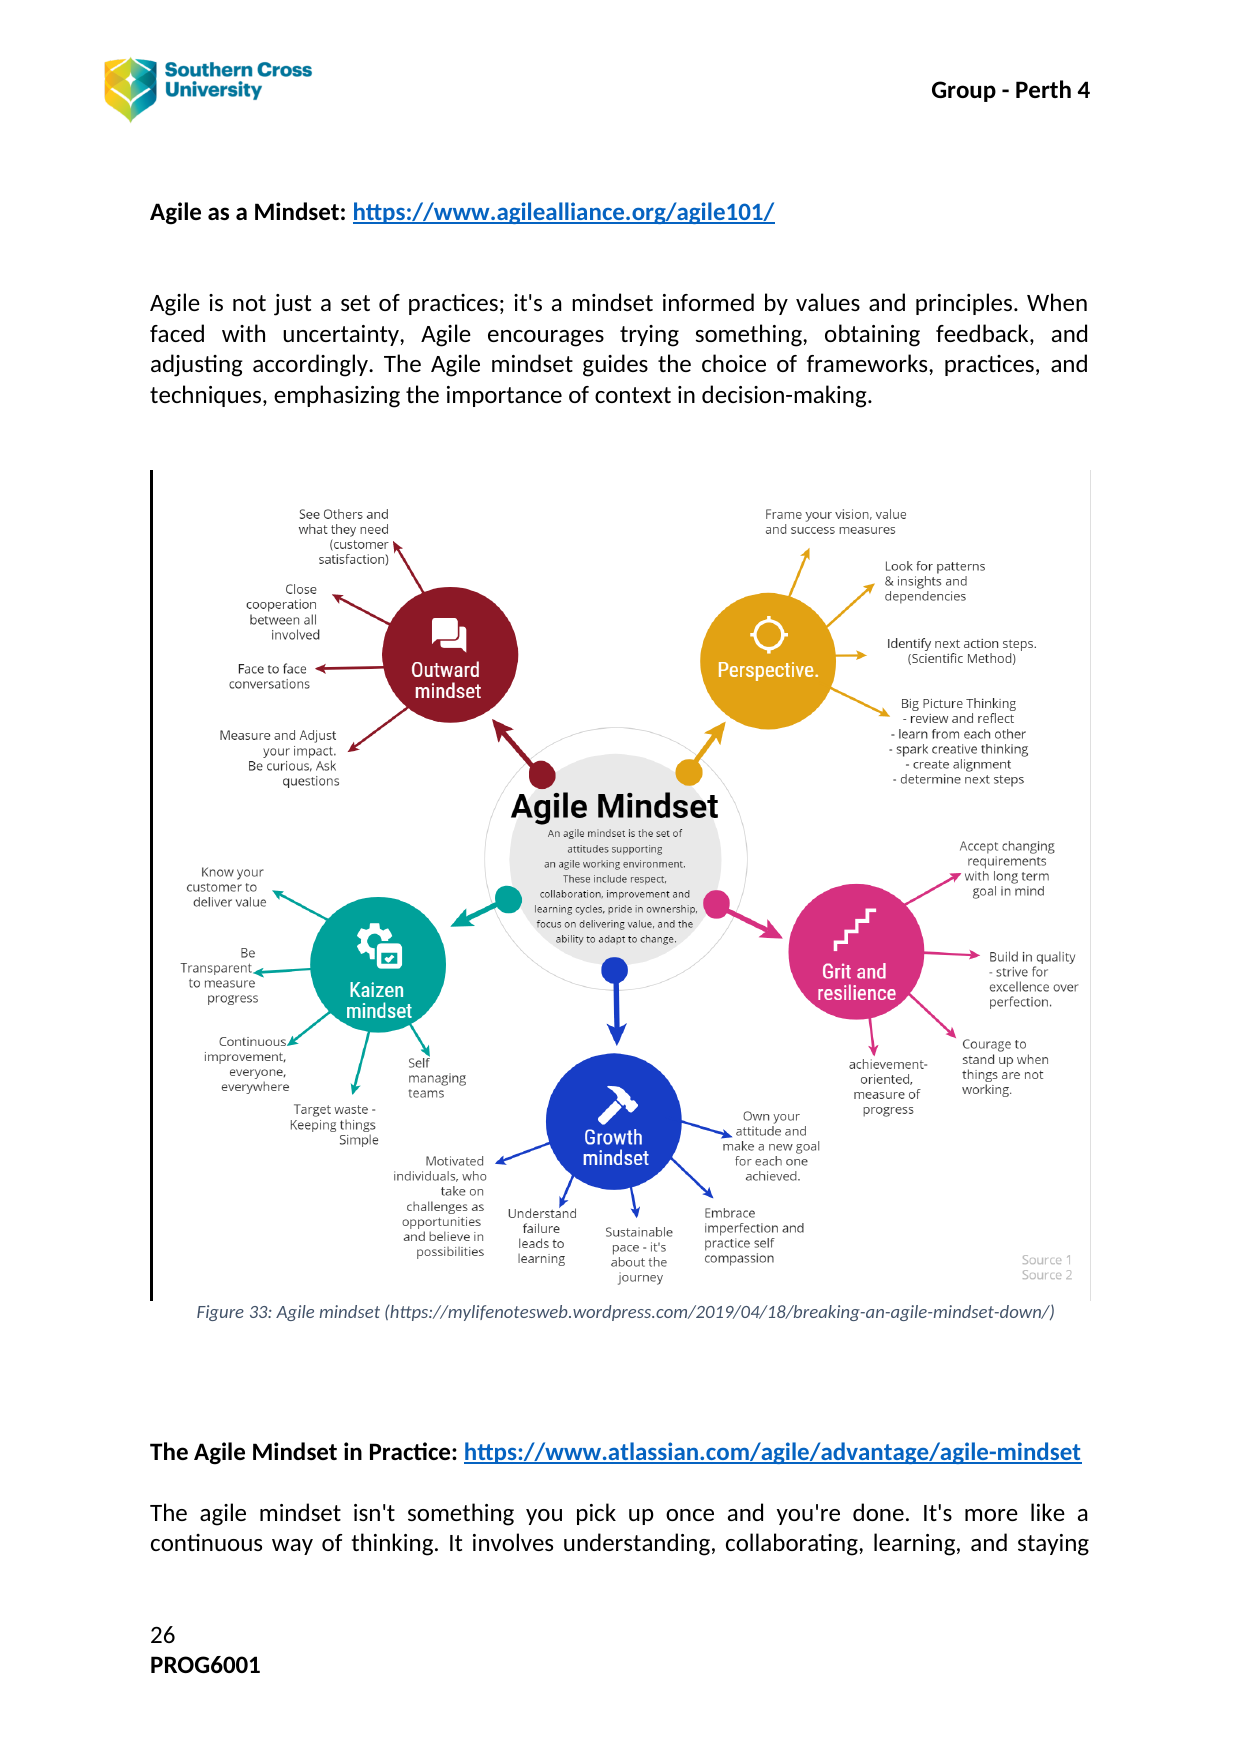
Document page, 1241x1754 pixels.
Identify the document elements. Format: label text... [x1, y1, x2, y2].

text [150, 1497, 1090, 1558]
text The Agile Mindset in Practice: https://www.atlassian.com/agile/advantage/agile-mindset [150, 1436, 1090, 1466]
text Agile as a Mindset: https://www.agilealliance.org/agile101/ [150, 196, 1090, 226]
text Figure 33: Agile mindset (https://mylifenotesweb.wordpress.com/2019/04/18/breaking-an-agile-mindset-down/) [150, 1301, 1090, 1323]
picture [98, 54, 326, 129]
picture [150, 470, 1091, 1301]
text Agile is not just a set of practices; it's a mindset informed by values and principles. When faced with uncertainty, Agile encourages trying something, obtaining feedback, and adjusting accordingly. The Agile mindset guides the choice of frameworks, practices, and techniques, emphasizing the importance of context in decision-making. [150, 287, 1090, 409]
